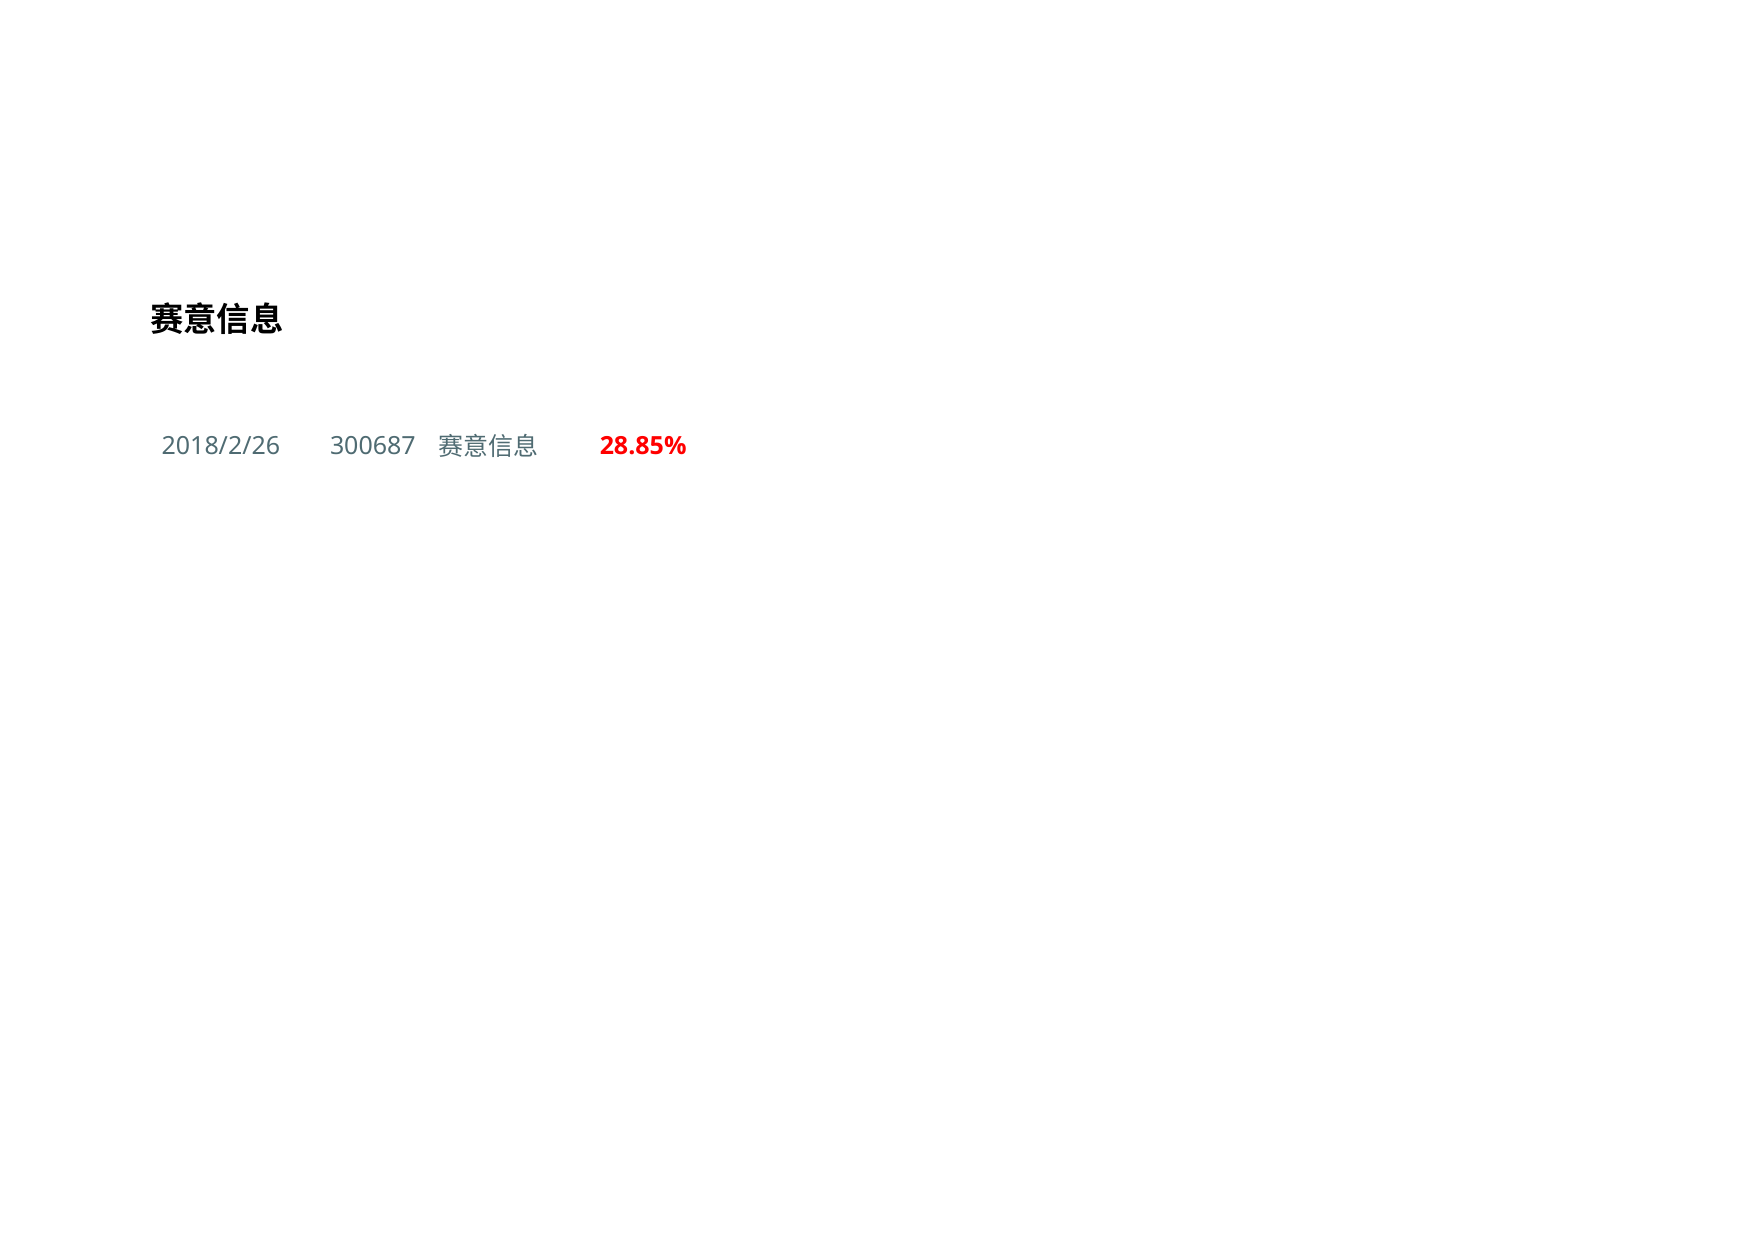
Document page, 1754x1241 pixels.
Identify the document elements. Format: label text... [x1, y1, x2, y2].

table_header 赛意信息 [427, 423, 562, 467]
subtitle 赛意信息 [150, 273, 1604, 361]
table_header 2018/2/26 [150, 423, 291, 467]
table_header 300687 [291, 423, 427, 467]
table_header 28.85% [562, 423, 698, 467]
